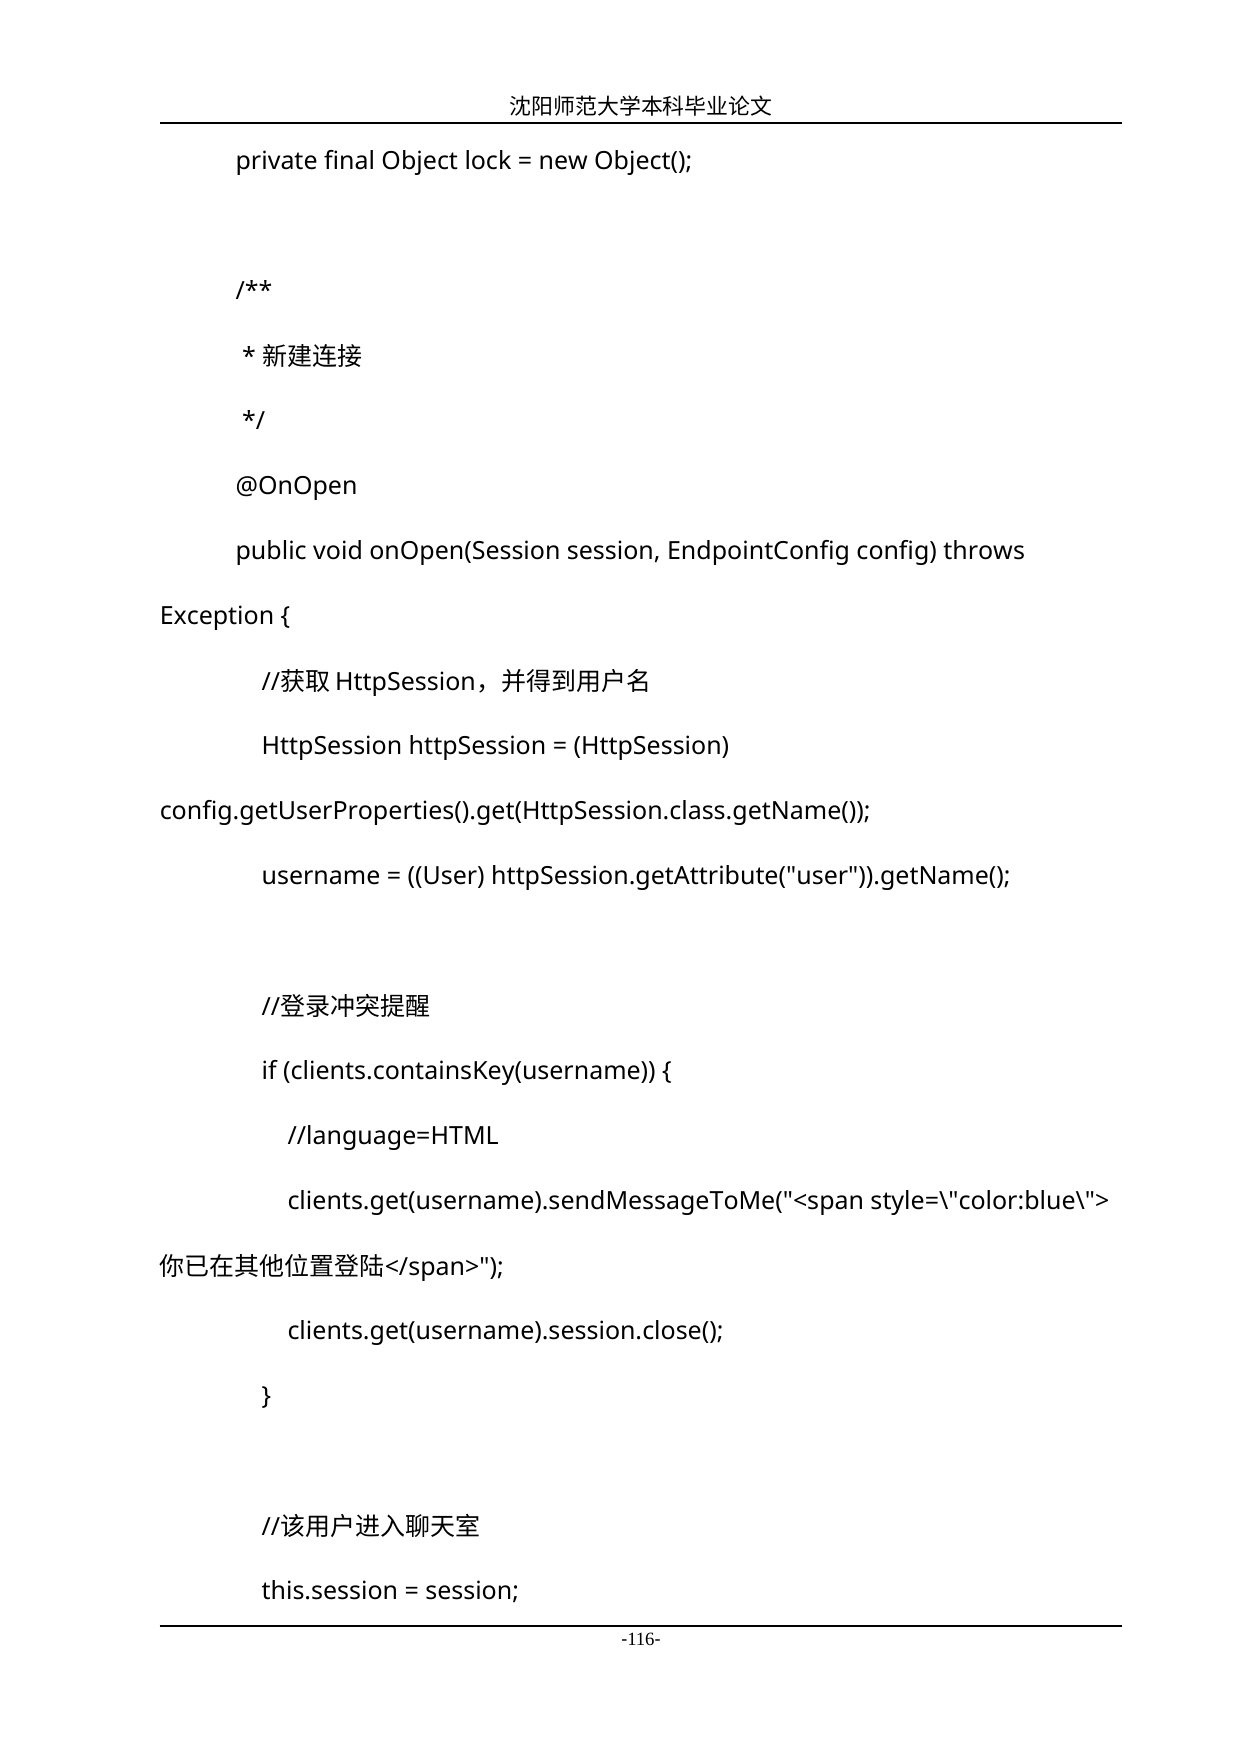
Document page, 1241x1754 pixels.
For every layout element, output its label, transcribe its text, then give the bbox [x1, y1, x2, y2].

text username = ((User) httpSession.getAttribute("user")).getName(); [159, 842, 1122, 907]
text */ [159, 387, 1122, 452]
text //该用户进入聊天室 [159, 1492, 1122, 1557]
text clients.get(username).session.close(); [159, 1297, 1122, 1362]
text //language=HTML [159, 1102, 1122, 1167]
text HttpSession httpSession = (HttpSession) config.getUserProperties().get(HttpSession.class.getName()); [159, 712, 1122, 842]
text } [159, 1362, 1122, 1427]
text this.session = session; [159, 1557, 1122, 1622]
text public void onOpen(Session session, EndpointConfig config) throws Exception { [159, 517, 1122, 647]
text * 新建连接 [159, 322, 1122, 387]
text @OnOpen [159, 452, 1122, 517]
text /** [159, 257, 1122, 322]
text if (clients.containsKey(username)) { [159, 1037, 1122, 1102]
text private final Object lock = new Object(); [159, 127, 1122, 192]
text clients.get(username).sendMessageToMe("<span style=\"color:blue\">你已在其他位置登陆</span>"); [159, 1167, 1122, 1297]
text //获取HttpSession，并得到用户名 [159, 647, 1122, 712]
text //登录冲突提醒 [159, 972, 1122, 1037]
